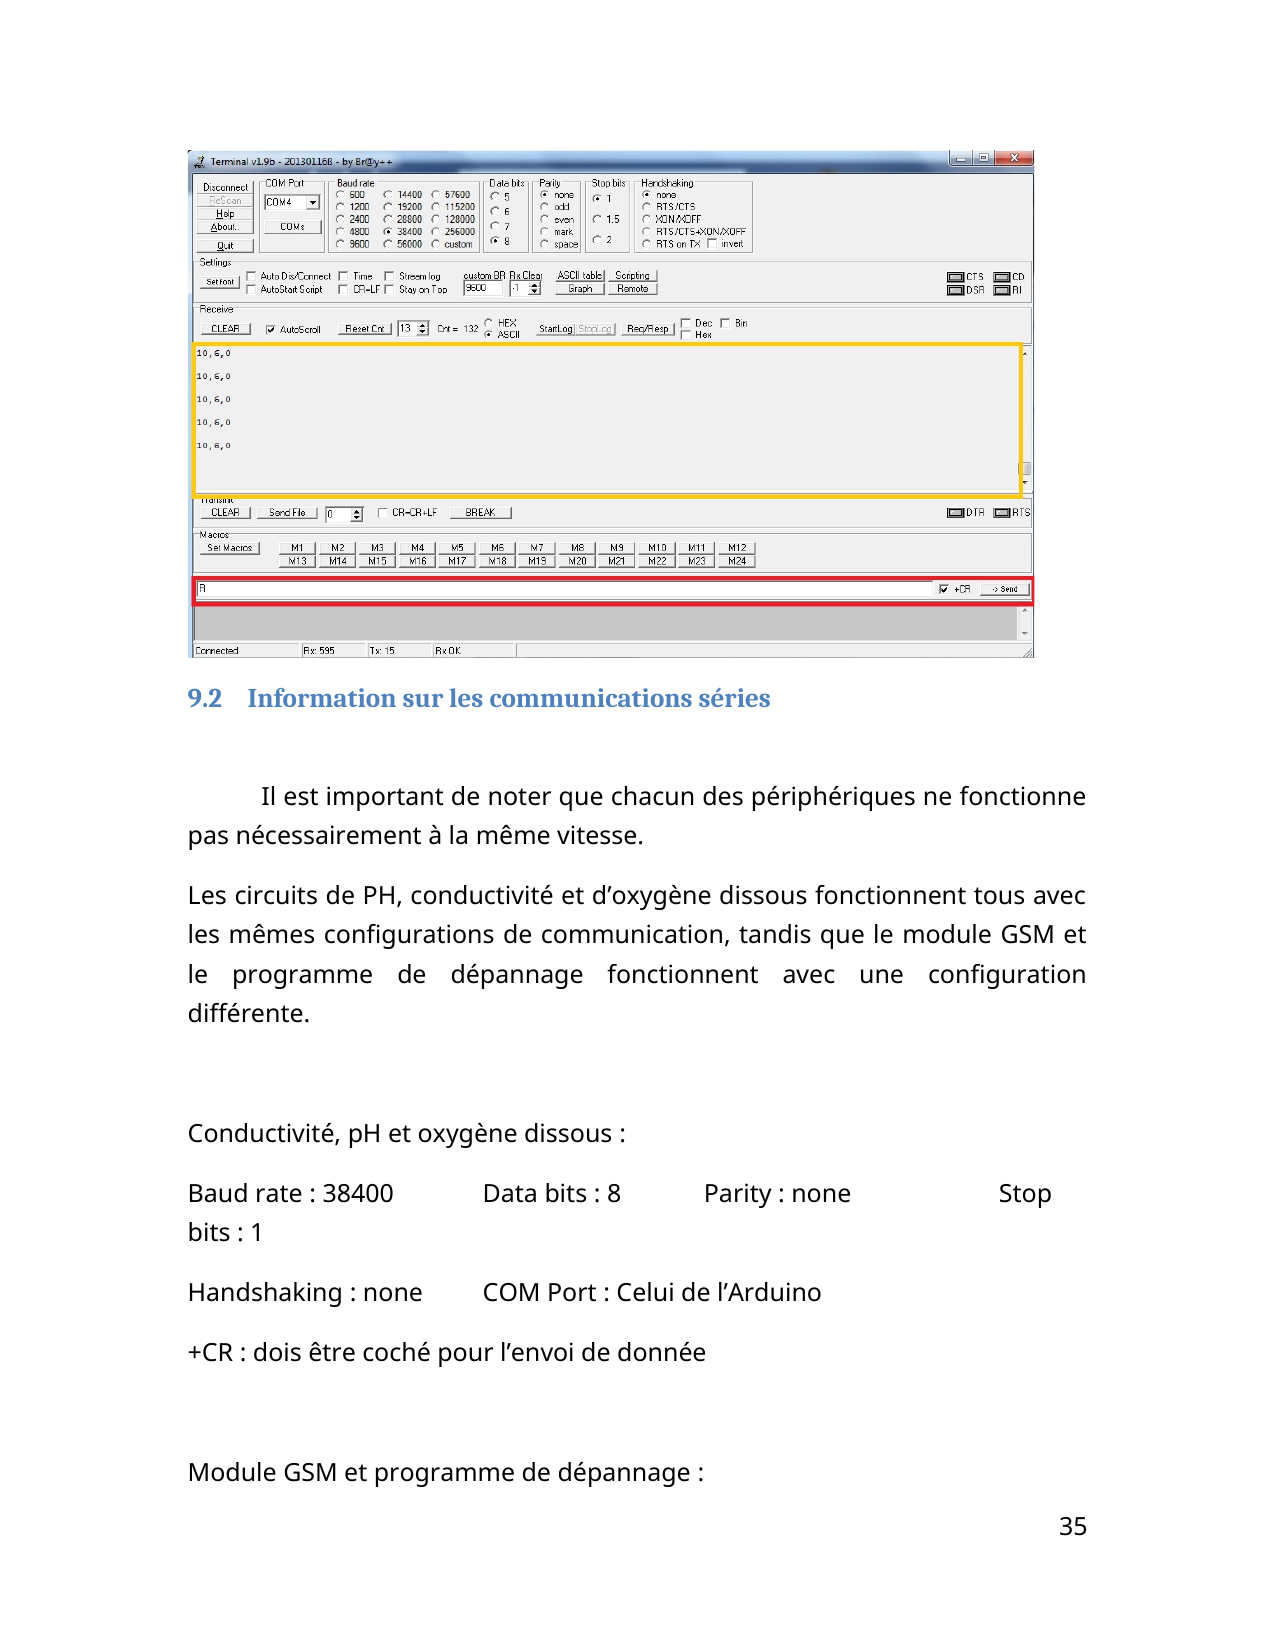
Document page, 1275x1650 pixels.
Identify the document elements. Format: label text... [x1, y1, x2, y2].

text Il est important de noter que chacun des périphériques ne fonctionne pas nécessairement à la même vitesse. [187, 779, 1087, 852]
text Baud rate : 38400 Data bits : 8 Parity : none Stop bits : 1 [187, 1176, 1087, 1249]
text Conductivité, pH et oxygène dissous : [187, 1116, 1087, 1149]
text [187, 1335, 1087, 1369]
text Les circuits de PH, conductivité et d’oxygène dissous fonctionnent tous avec les mêmes configurations de communication, tandis que le module GSM et le programme de dépannage fonctionnent avec une configuration différente. [187, 878, 1087, 1029]
picture [187, 150, 1035, 658]
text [187, 1275, 1087, 1309]
subtitle Information sur les communications séries [187, 683, 1087, 714]
text Module GSM et programme de dépannage : [187, 1455, 1087, 1489]
